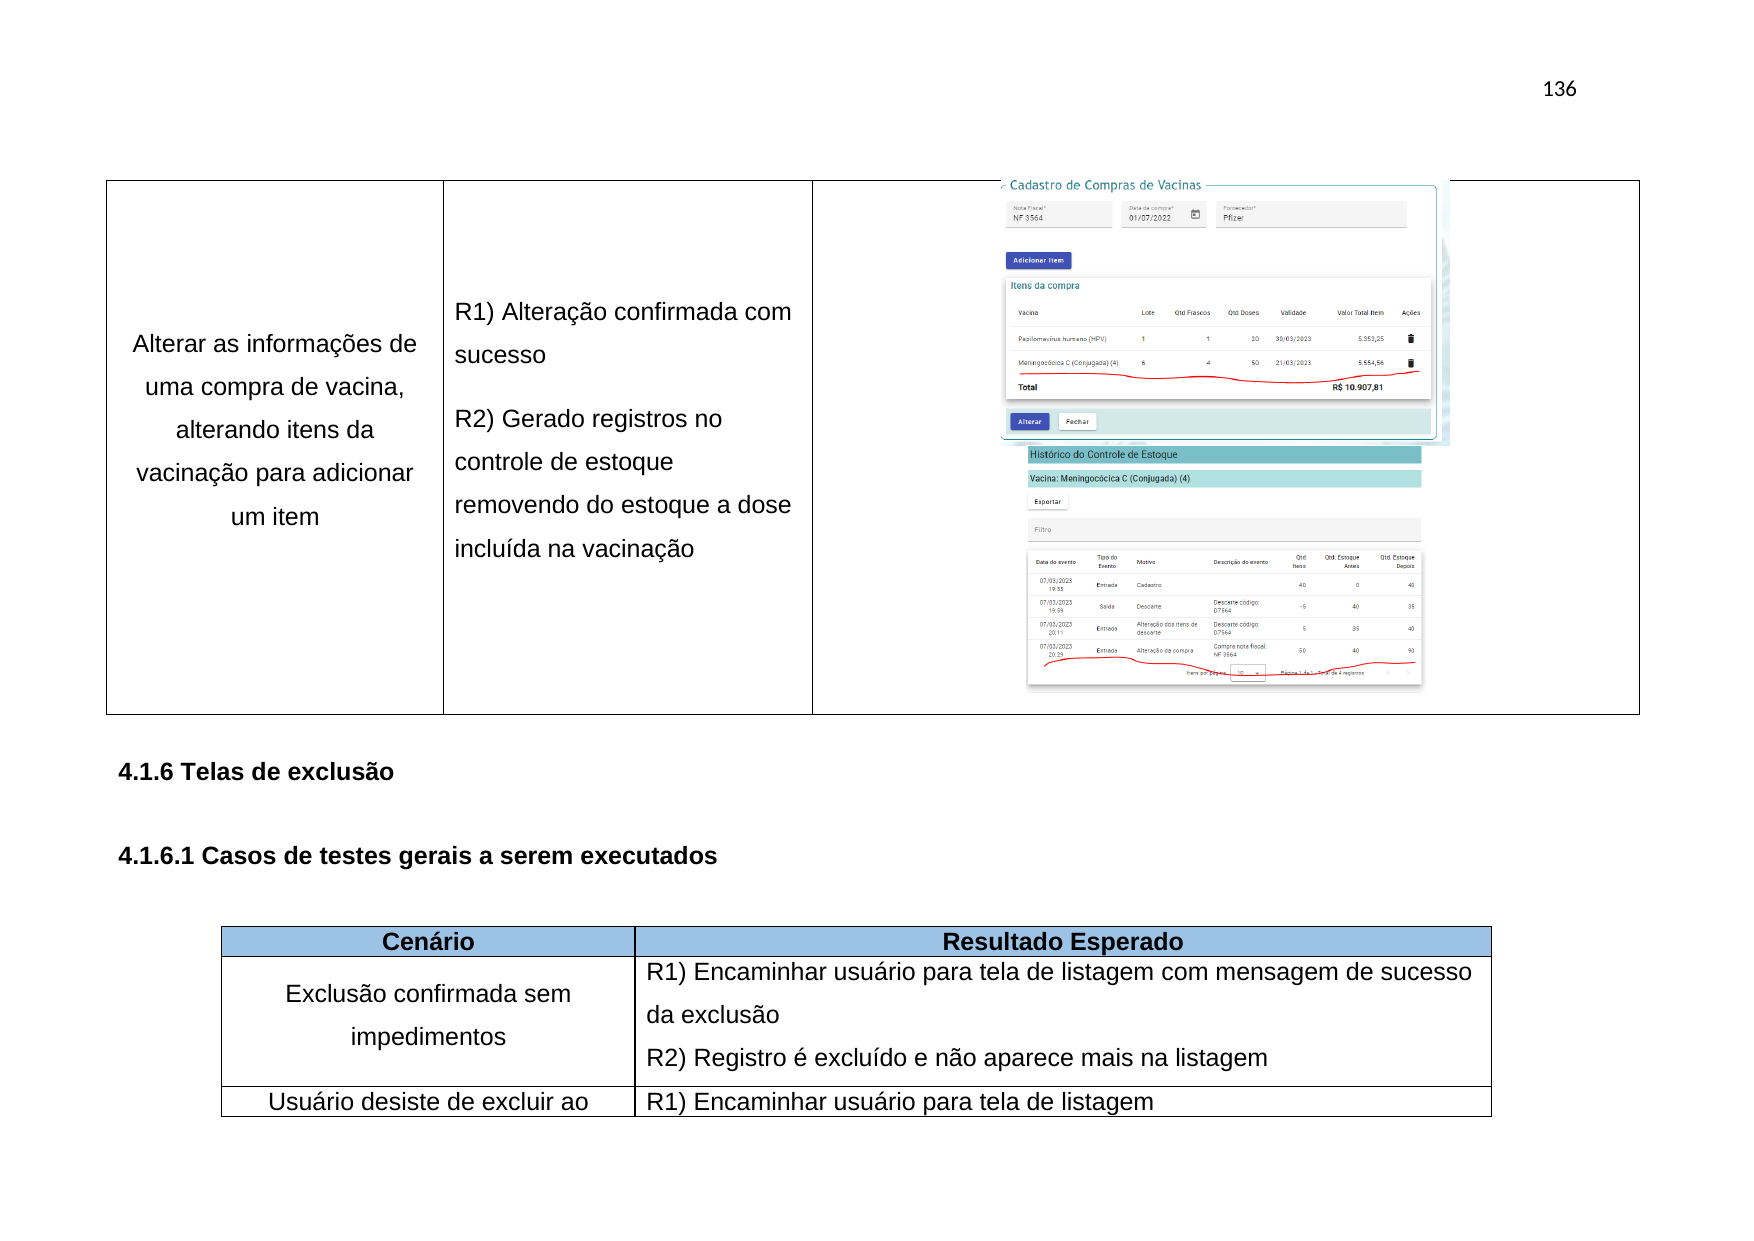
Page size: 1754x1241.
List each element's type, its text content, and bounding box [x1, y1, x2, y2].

table_header Resultado Esperado [636, 927, 1491, 956]
table_cell [813, 181, 1639, 714]
table_cell Exclusão confirmada sem impedimentos [222, 957, 634, 1086]
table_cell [222, 1087, 634, 1116]
picture [1001, 180, 1450, 693]
table_cell Alterar as informações de uma compra de vacina, alterando itens da vacinação para adicionar um item [107, 181, 443, 714]
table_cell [636, 1087, 1491, 1116]
table_cell R1) Alteração confirmada com sucesso R2) Gerado registros no controle de estoque removendo do estoque a dose incluída na vacinação [444, 181, 812, 714]
text 4.1.6.1 Casos de testes gerais a serem executados [118, 841, 1577, 870]
table_header Cenário [222, 927, 634, 956]
table_cell R1) Encaminhar usuário para tela de listagem com mensagem de sucesso da exclusão R2) Registro é excluído e não aparece mais na listagem [636, 957, 1491, 1086]
text 4.1.6 Telas de exclusão [118, 757, 1577, 785]
